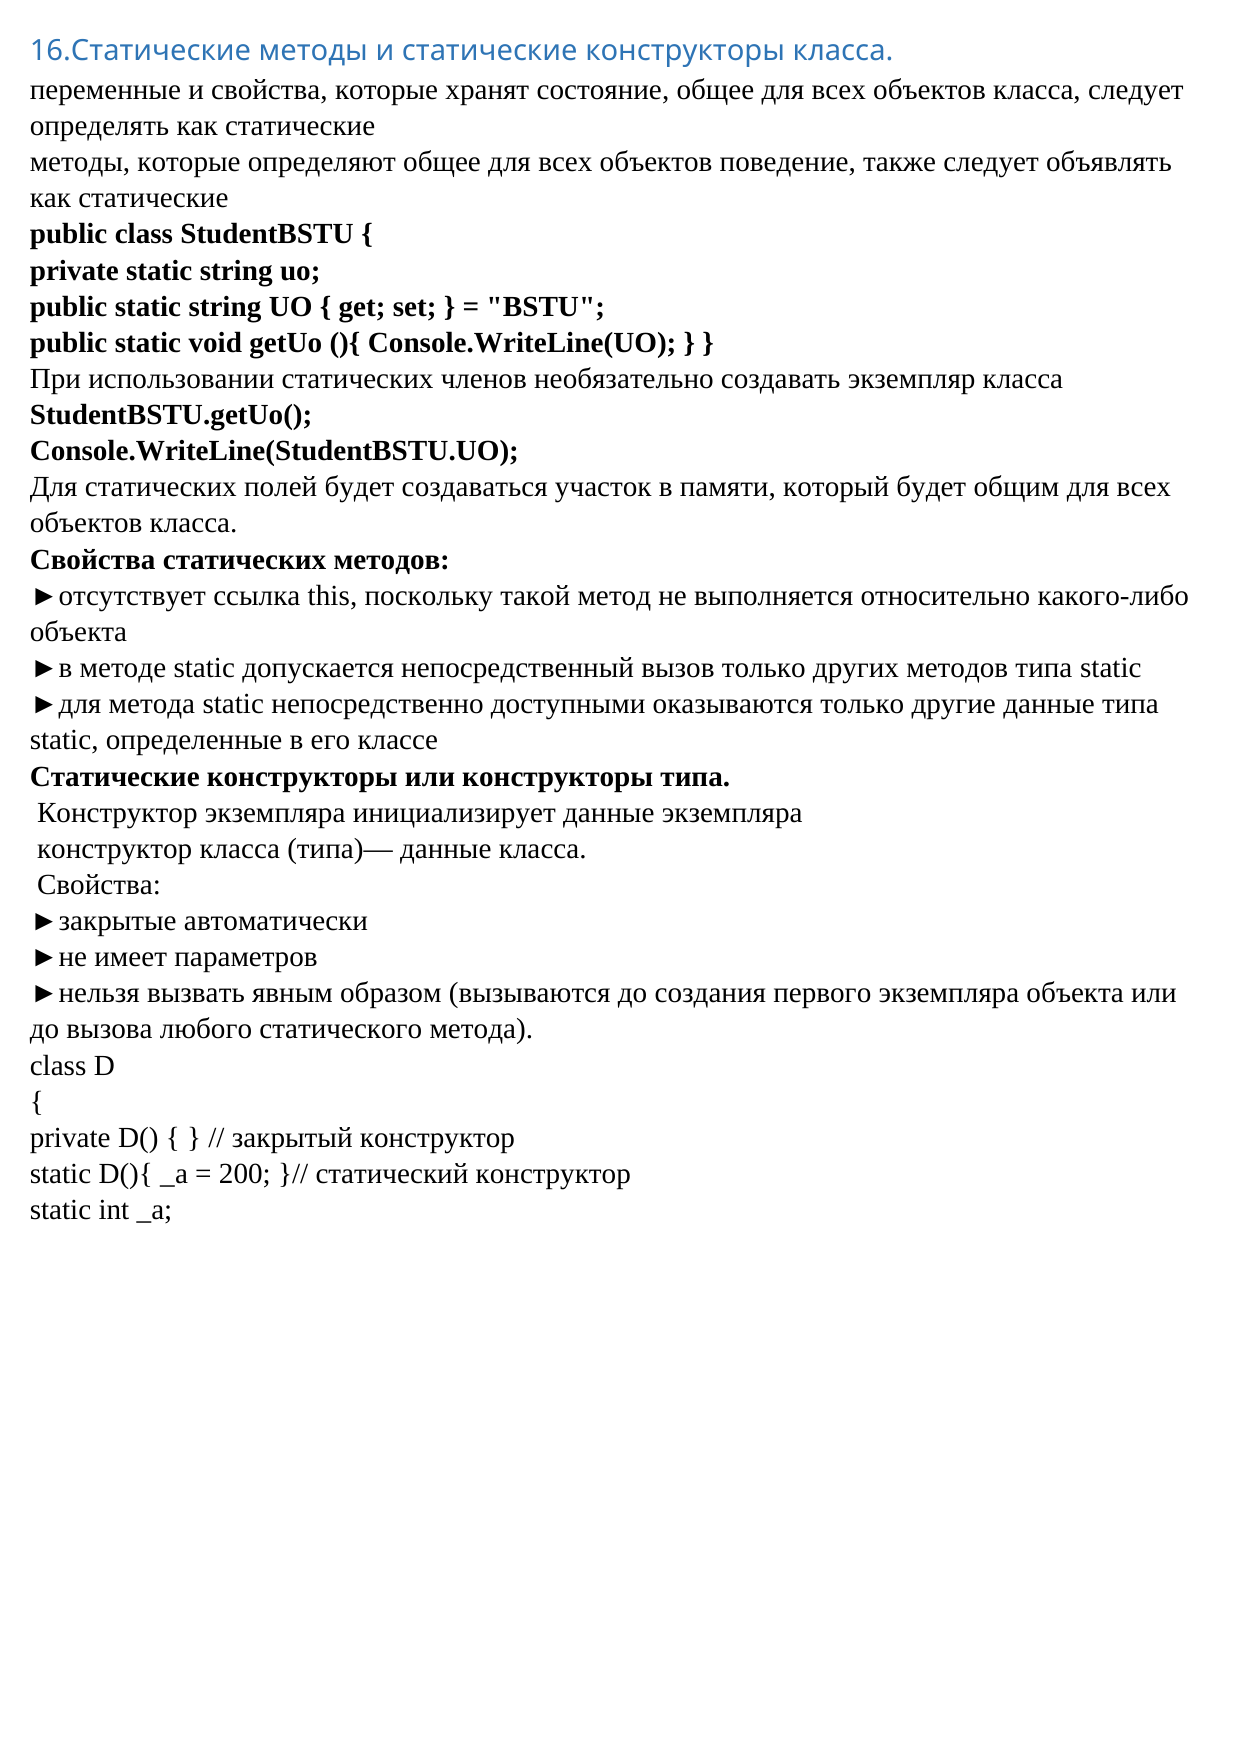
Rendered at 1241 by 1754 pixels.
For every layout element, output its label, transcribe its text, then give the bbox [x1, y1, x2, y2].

text 16.Статические методы и статические конструкторы класса. переменные и свойства, которые хранят состояние, общее для всех объектов класса, следует определять как статические методы, которые определяют общее для всех объектов поведение, также следует объявлять как статические public class StudentBSTU { private static string uo; public static string UO { get; set; } = "BSTU"; public static void getUo (){ Console.WriteLine(UO); } } При использовании статических членов необязательно создавать экземпляр класса StudentBSTU.getUo(); Console.WriteLine(StudentBSTU.UO); Для статических полей будет создаваться участок в памяти, который будет общим для всех объектов класса. Свойства статических методов: ►отсутствует ссылка this, поскольку такой метод не выполняется относительно какого-либо объекта ►в методе static допускается непосредственный вызов только других методов типа static ►для метода static непосредственно доступными оказываются только другие данные типа static, определенные в его классе Статические конструкторы или конструкторы типа. Конструктор экземпляра инициализирует данные экземпляра конструктор класса (типа)— данные класса. Свойства: ►закрытые автоматически ►не имеет параметров ►нельзя вызвать явным образом (вызываются до создания первого экземпляра объекта или до вызова любого статического метода). class D { private D() { } // закрытый конструктор static D(){ _a = 200; }// статический конструктор static int _a; } [29, 29, 1211, 1226]
